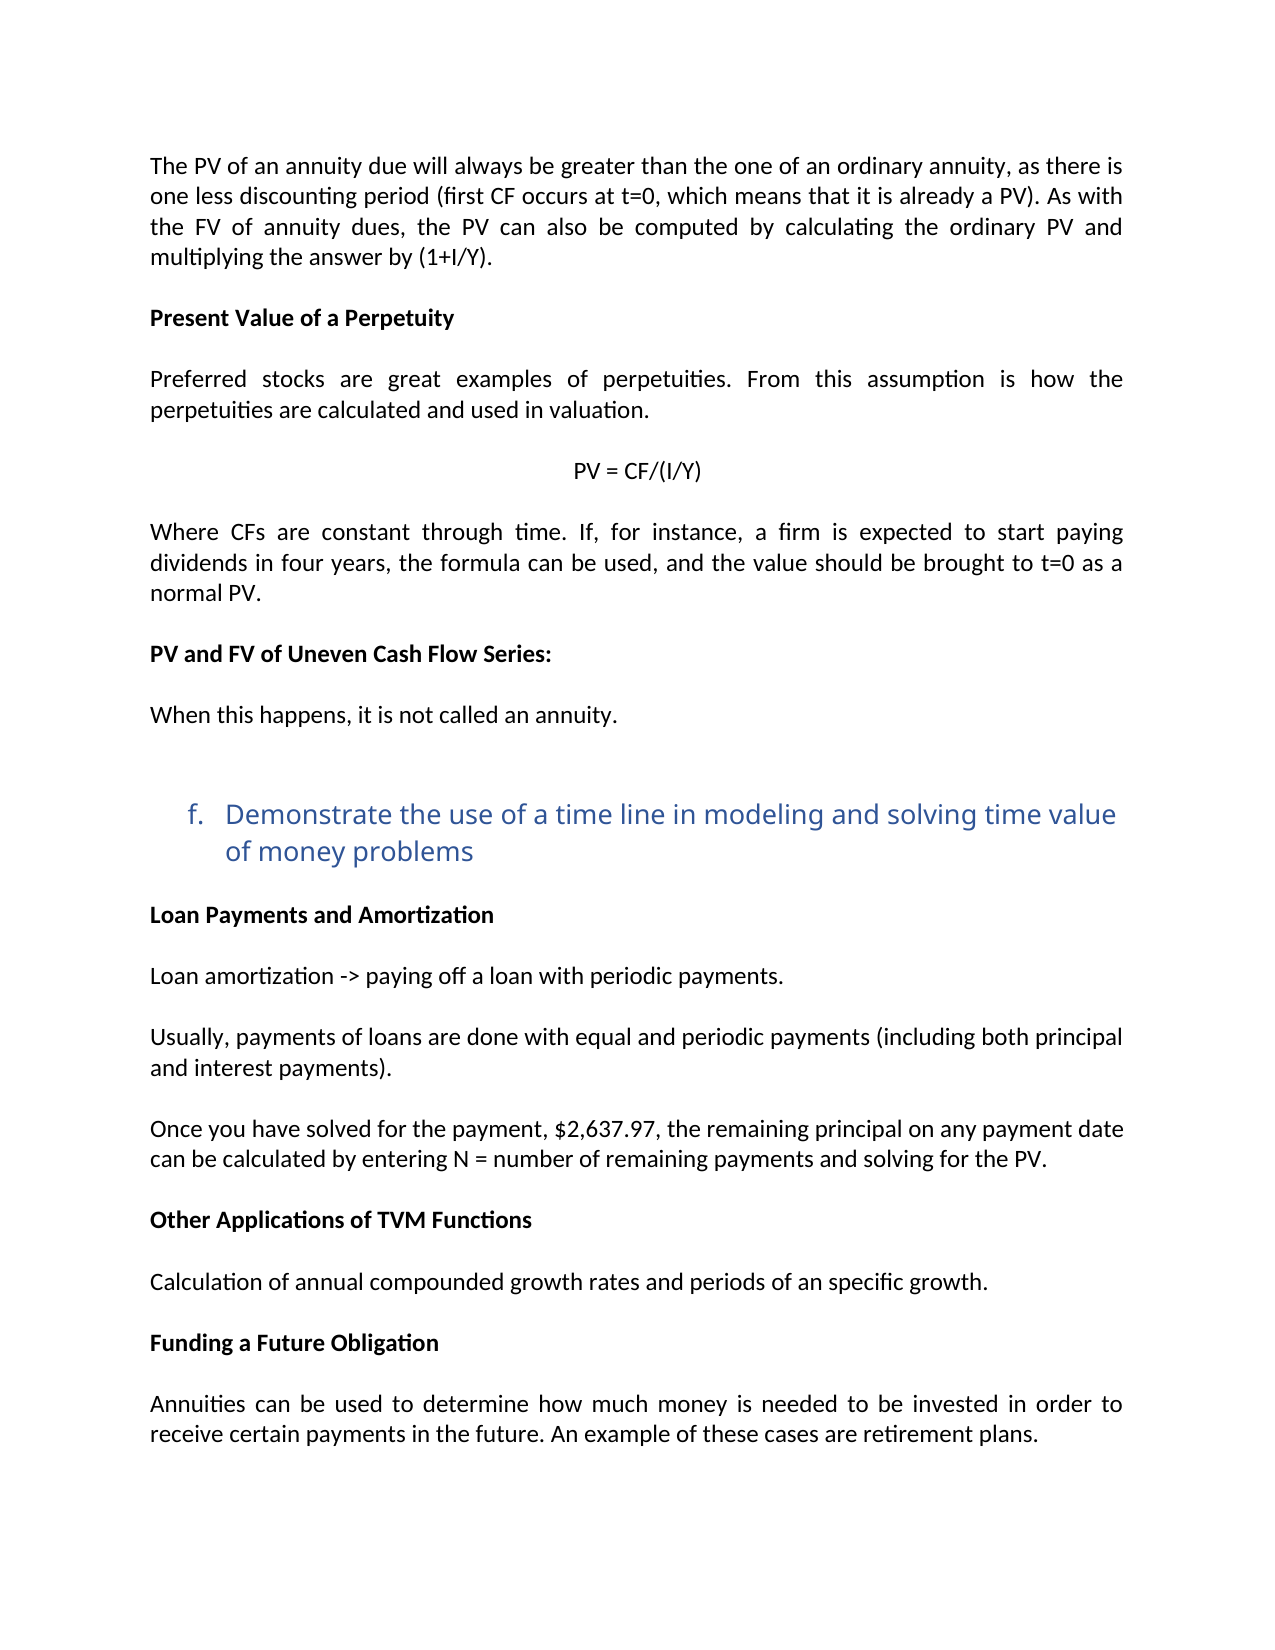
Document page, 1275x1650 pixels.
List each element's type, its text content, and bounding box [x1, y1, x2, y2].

text When this happens, it is not called an annuity. [150, 699, 1125, 730]
text Loan Payments and Amortization [150, 899, 1125, 930]
text Funding a Future Obligation [150, 1327, 1125, 1357]
text Present Value of a Perpetuity [150, 303, 1125, 333]
subtitle Demonstrate the use of a time line in modeling and solving time value of money problems [187, 795, 1125, 869]
text Other Applications of TVM Functions [150, 1204, 1125, 1235]
text PV and FV of Uneven Cash Flow Series: [150, 638, 1125, 669]
text Once you have solved for the payment, $2,637.97, the remaining principal on any payment date can be calculated by entering N = number of remaining payments and solving for the PV. [150, 1113, 1125, 1174]
text The PV of an annuity due will always be greater than the one of an ordinary annuity, as there is one less discounting period (first CF occurs at t=0, which means that it is already a PV). As with the FV of annuity dues, the PV can also be computed by calculating the ordinary PV and multiplying the answer by (1+I/Y). [150, 150, 1125, 272]
text PV = CF/(I/Y) [150, 455, 1125, 486]
text Calculation of annual compounded growth rates and periods of an specific growth. [150, 1266, 1125, 1296]
text Usually, payments of loans are done with equal and periodic payments (including both principal and interest payments). [150, 1021, 1125, 1082]
text Loan amortization -> paying off a loan with periodic payments. [150, 960, 1125, 991]
text Preferred stocks are great examples of perpetuities. From this assumption is how the perpetuities are calculated and used in valuation. [150, 364, 1125, 425]
text Where CFs are constant through time. If, for instance, a firm is expected to start paying dividends in four years, the formula can be used, and the value should be brought to t=0 as a normal PV. [150, 516, 1125, 608]
text Annuities can be used to determine how much money is needed to be invested in order to receive certain payments in the future. An example of these cases are retirement plans. [150, 1388, 1125, 1449]
